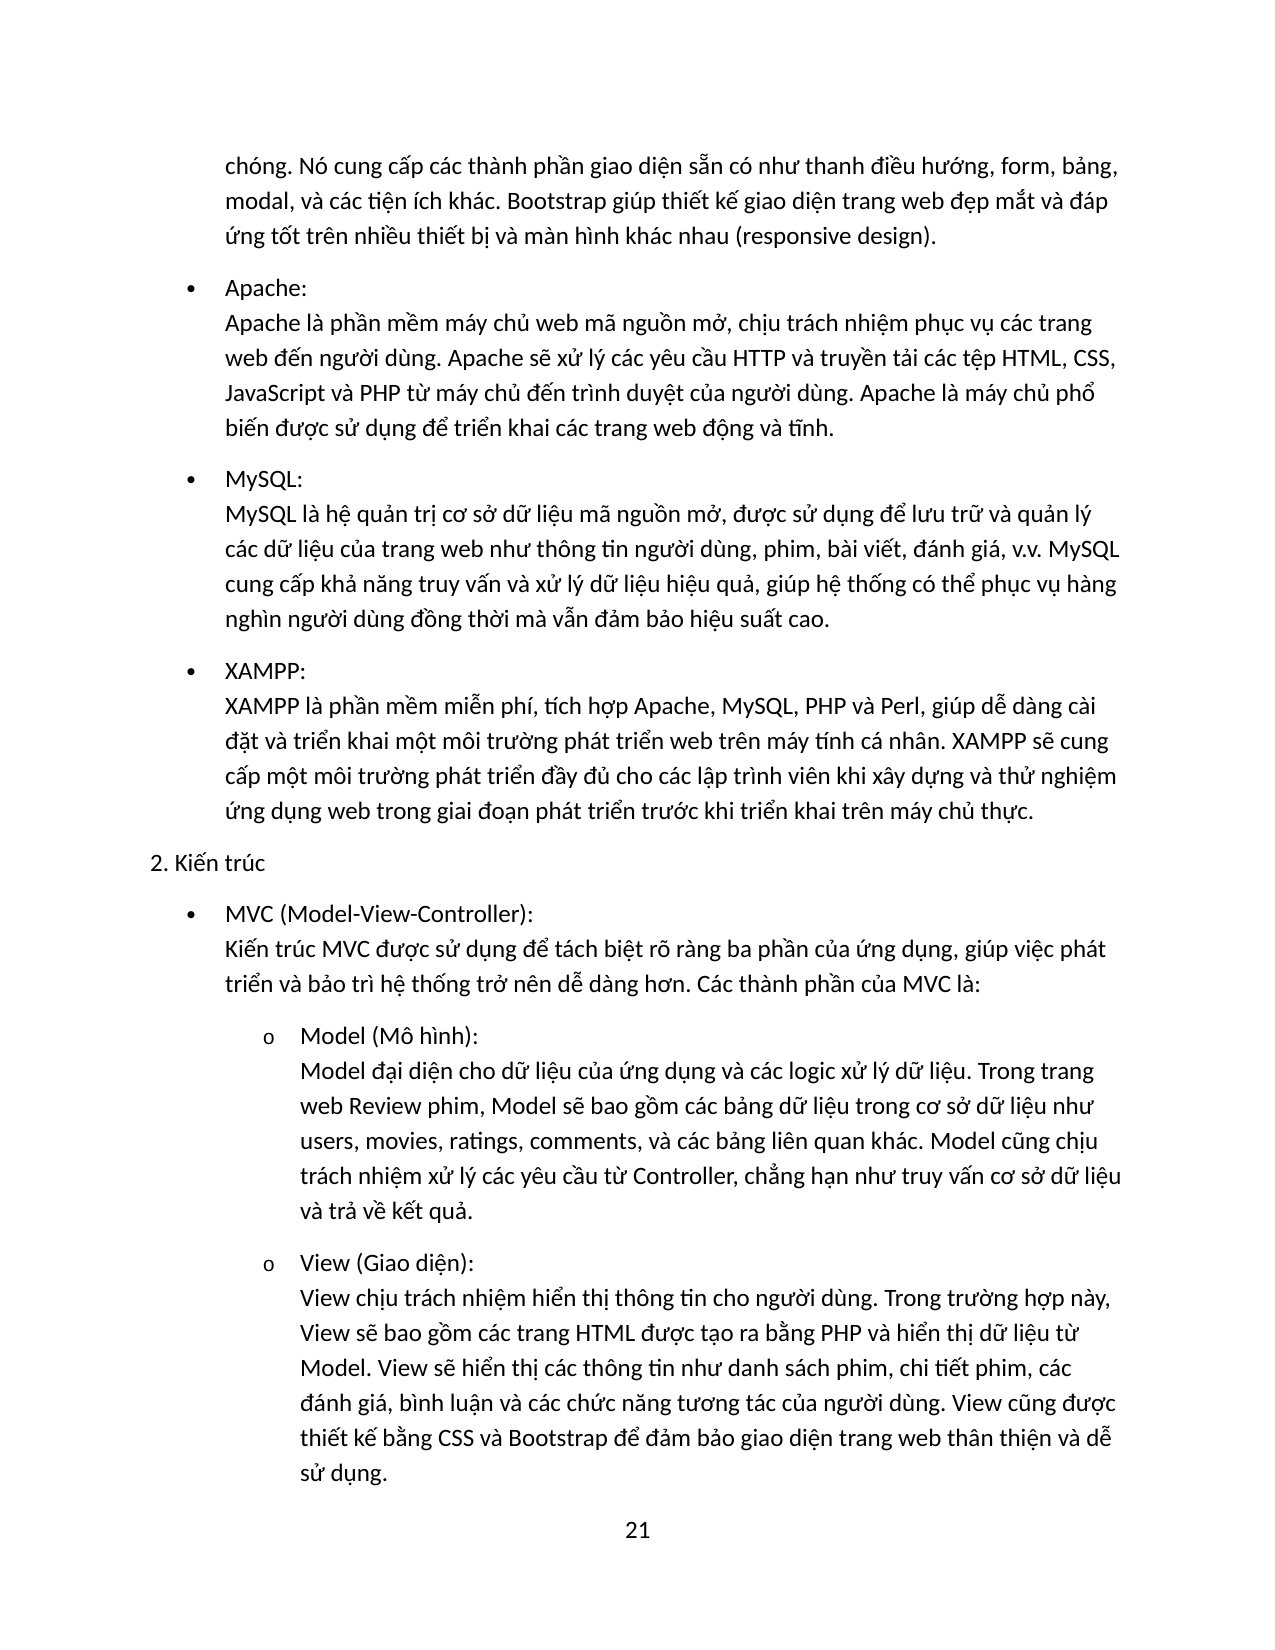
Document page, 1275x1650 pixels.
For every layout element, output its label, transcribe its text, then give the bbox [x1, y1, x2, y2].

list MySQL: MySQL là hệ quản trị cơ sở dữ liệu mã nguồn mở, được sử dụng để lưu trữ và quản lý các dữ liệu của trang web như thông tin người dùng, phim, bài viết, đánh giá, v.v. MySQL cung cấp khả năng truy vấn và xử lý dữ liệu hiệu quả, giúp hệ thống có thể phục vụ hàng nghìn người dùng đồng thời mà vẫn đảm bảo hiệu suất cao. [187, 463, 1125, 634]
list View (Giao diện): View chịu trách nhiệm hiển thị thông tin cho người dùng. Trong trường hợp này, View sẽ bao gồm các trang HTML được tạo ra bằng PHP và hiển thị dữ liệu từ Model. View sẽ hiển thị các thông tin như danh sách phim, chi tiết phim, các đánh giá, bình luận và các chức năng tương tác của người dùng. View cũng được thiết kế bằng CSS và Bootstrap để đảm bảo giao diện trang web thân thiện và dễ sử dụng. [262, 1247, 1125, 1487]
list Apache: Apache là phần mềm máy chủ web mã nguồn mở, chịu trách nhiệm phục vụ các trang web đến người dùng. Apache sẽ xử lý các yêu cầu HTTP và truyền tải các tệp HTML, CSS, JavaScript và PHP từ máy chủ đến trình duyệt của người dùng. Apache là máy chủ phổ biến được sử dụng để triển khai các trang web động và tĩnh. [187, 272, 1125, 442]
text 2. Kiến trúc [150, 847, 1125, 877]
list XAMPP: XAMPP là phần mềm miễn phí, tích hợp Apache, MySQL, PHP và Perl, giúp dễ dàng cài đặt và triển khai một môi trường phát triển web trên máy tính cá nhân. XAMPP sẽ cung cấp một môi trường phát triển đầy đủ cho các lập trình viên khi xây dựng và thử nghiệm ứng dụng web trong giai đoạn phát triển trước khi triển khai trên máy chủ thực. [187, 655, 1125, 826]
list Model (Mô hình): Model đại diện cho dữ liệu của ứng dụng và các logic xử lý dữ liệu. Trong trang web Review phim, Model sẽ bao gồm các bảng dữ liệu trong cơ sở dữ liệu như users, movies, ratings, comments, và các bảng liên quan khác. Model cũng chịu trách nhiệm xử lý các yêu cầu từ Controller, chẳng hạn như truy vấn cơ sở dữ liệu và trả về kết quả. [262, 1020, 1125, 1226]
list MVC (Model-View-Controller): Kiến trúc MVC được sử dụng để tách biệt rõ ràng ba phần của ứng dụng, giúp việc phát triển và bảo trì hệ thống trở nên dễ dàng hơn. Các thành phần của MVC là: [187, 898, 1125, 999]
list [187, 150, 1125, 251]
